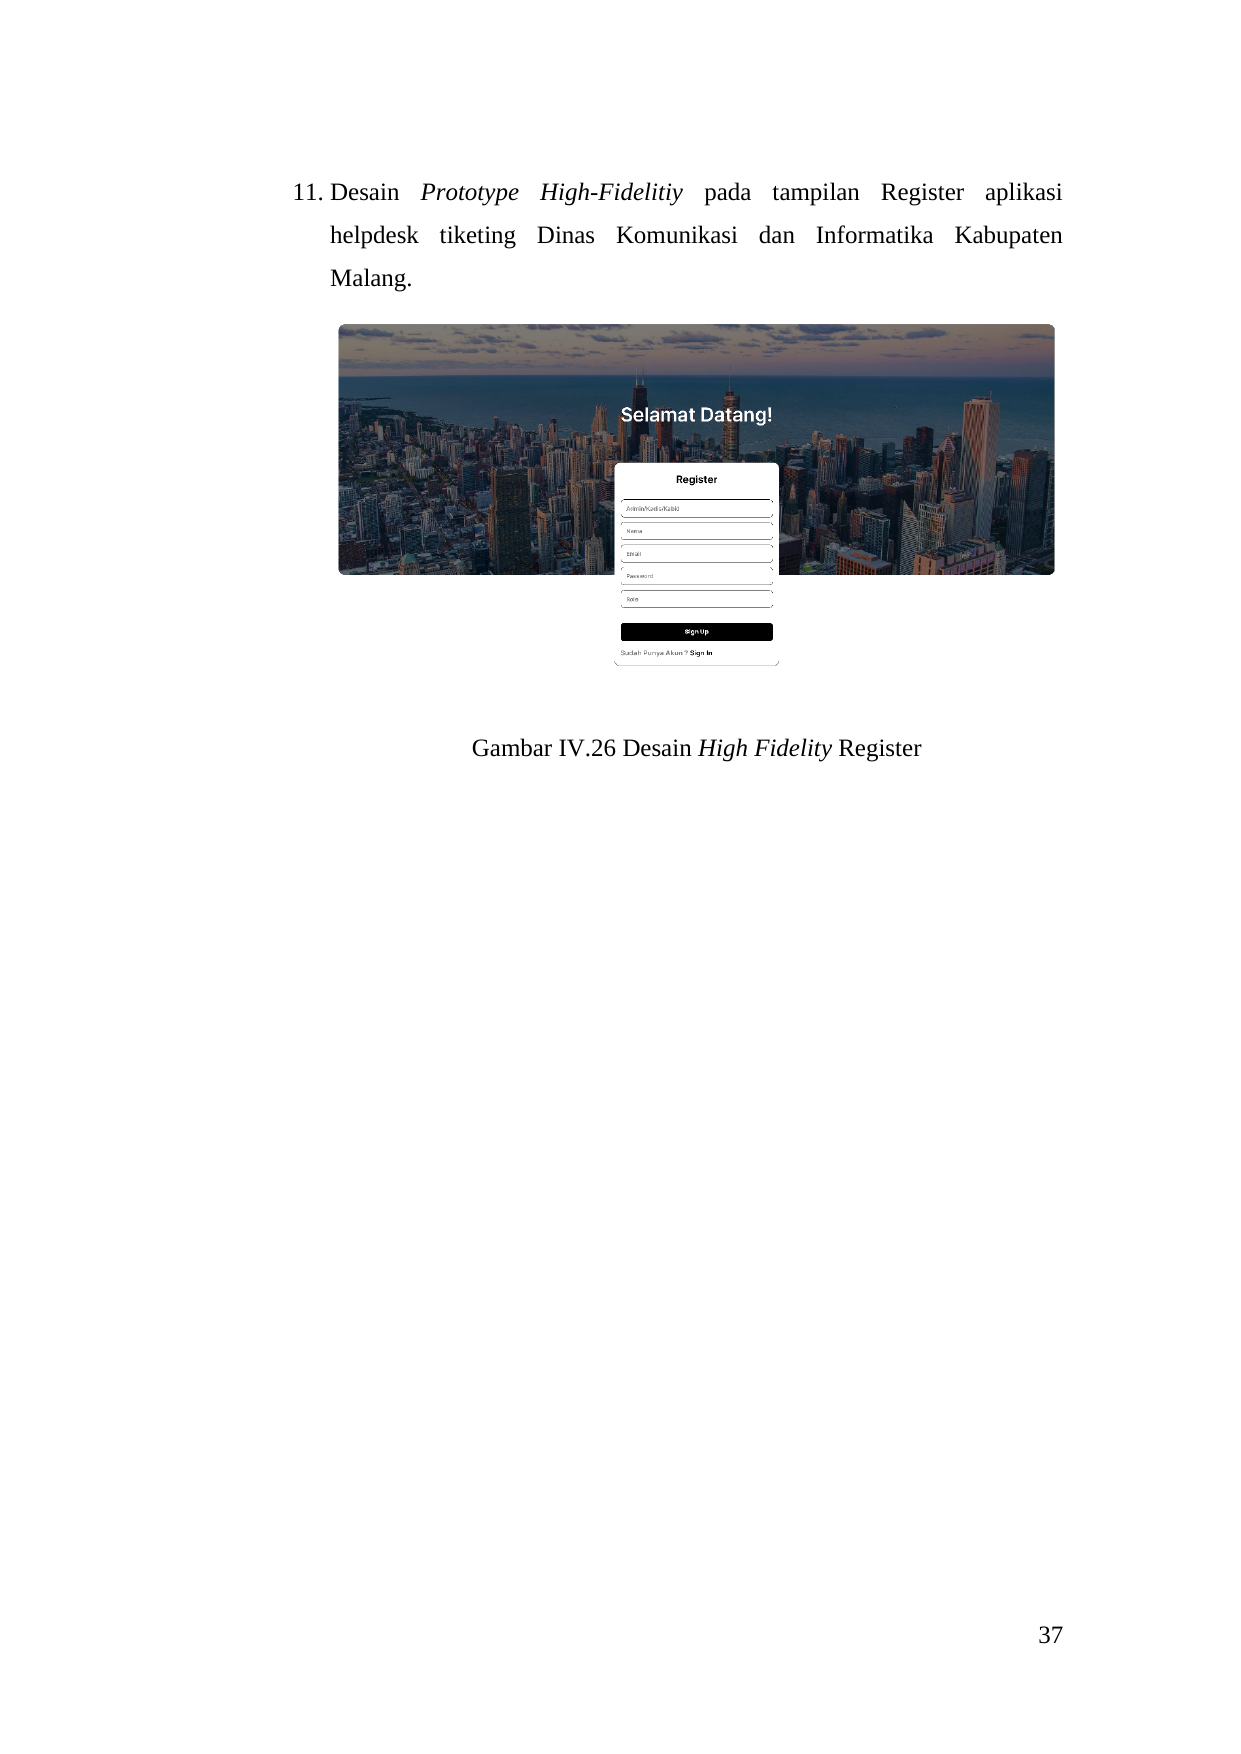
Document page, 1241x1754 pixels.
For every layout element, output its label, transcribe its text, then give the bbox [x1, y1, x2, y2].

picture [330, 306, 1063, 719]
list Desain Prototype High-Fidelitiy pada tampilan Register aplikasi helpdesk tiketing Dinas Komunikasi dan Informatika Kabupaten Malang. [292, 177, 1063, 292]
subtitle Desain High Fidelity Register [330, 733, 1063, 762]
